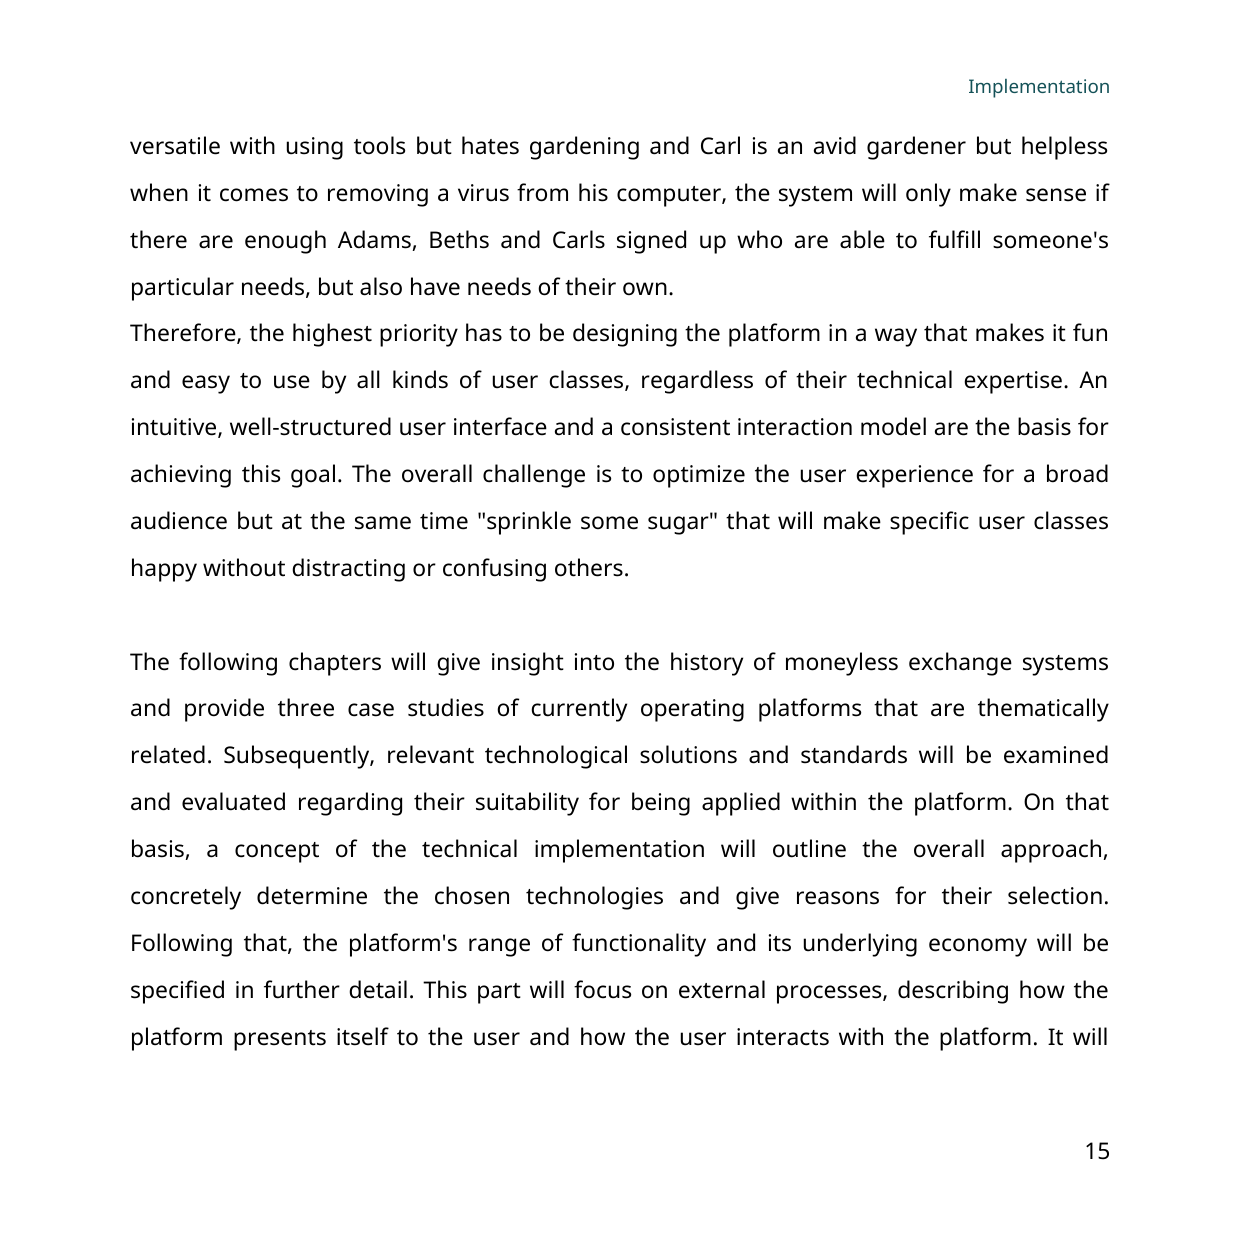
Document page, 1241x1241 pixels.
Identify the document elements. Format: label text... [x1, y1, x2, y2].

text Therefore, the highest priority has to be designing the platform in a way that makes it fun and easy to use by all kinds of user classes, regardless of their technical expertise. An intuitive, well-structured user interface and a consistent interaction model are the basis for achieving this goal. The overall challenge is to optimize the user experience for a broad audience but at the same time "sprinkle some sugar" that will make specific user classes happy without distracting or confusing others. [130, 317, 1110, 583]
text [130, 130, 1110, 302]
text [130, 646, 1110, 1052]
